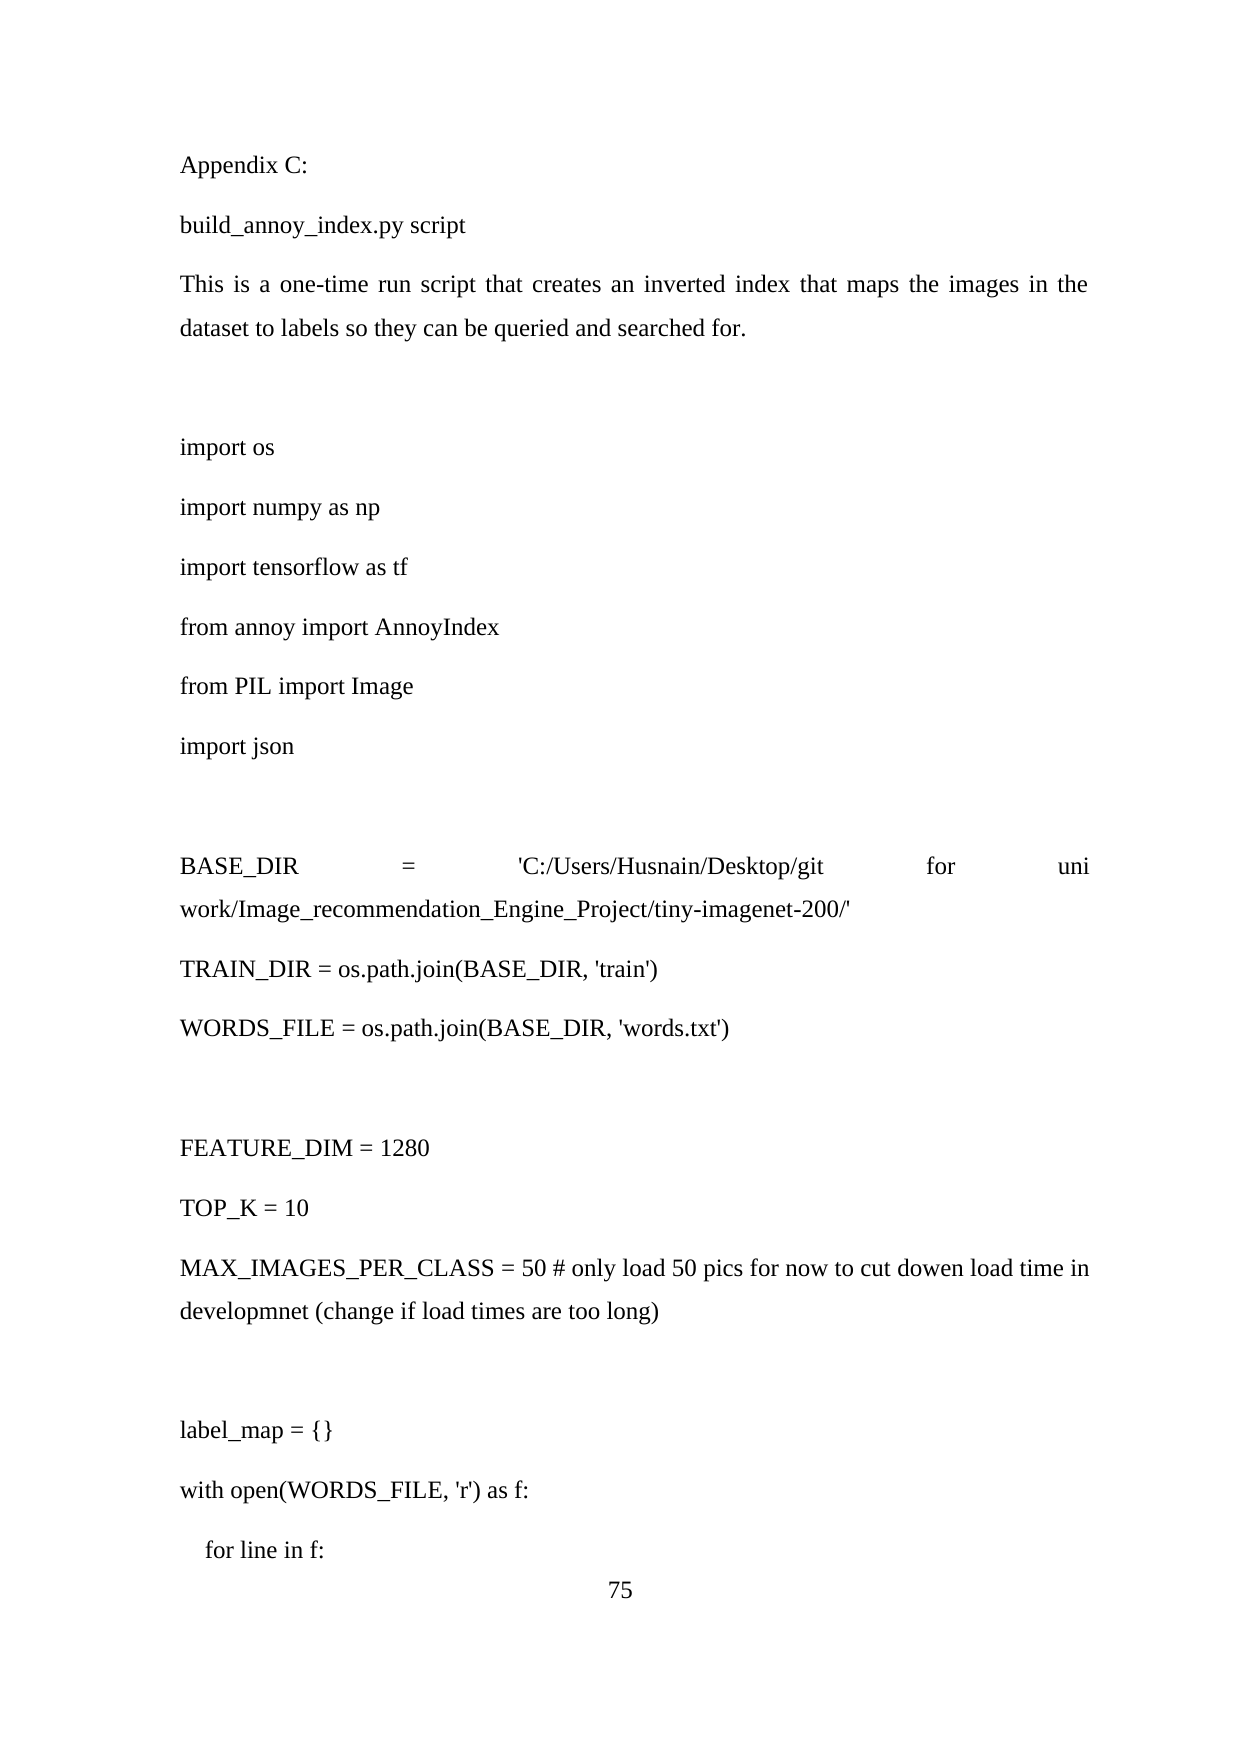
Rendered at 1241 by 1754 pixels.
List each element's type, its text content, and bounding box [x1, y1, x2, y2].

text import tensorflow as tf [179, 552, 1090, 581]
text from PIL import Image [179, 671, 1090, 700]
text import json [179, 731, 1090, 760]
text Appendix C: [179, 150, 1090, 179]
text import numpy as np [179, 492, 1090, 521]
text FEATURE_DIM = 1280 [179, 1133, 1090, 1162]
text for line in f: [179, 1535, 1090, 1564]
text This is a one-time run script that creates an inverted index that maps the images in the dataset to labels so they can be queried and searched for. [179, 269, 1090, 341]
text with open(WORDS_FILE, 'r') as f: [179, 1475, 1090, 1504]
text WORDS_FILE = os.path.join(BASE_DIR, 'words.txt') [179, 1013, 1090, 1042]
text TRAIN_DIR = os.path.join(BASE_DIR, 'train') [179, 954, 1090, 982]
text MAX_IMAGES_PER_CLASS = 50 # only load 50 pics for now to cut dowen load time in developmnet (change if load times are too long) [179, 1253, 1090, 1324]
text TOP_K = 10 [179, 1193, 1090, 1222]
text build_annoy_index.py script [179, 210, 1090, 238]
text label_map = {} [179, 1415, 1090, 1444]
text from annoy import AnnoyIndex [179, 612, 1090, 640]
text BASE_DIR = 'C:/Users/Husnain/Desktop/git for uni work/Image_recommendation_Engine_Project/tiny-imagenet-200/' [179, 851, 1090, 923]
text import os [179, 432, 1090, 461]
